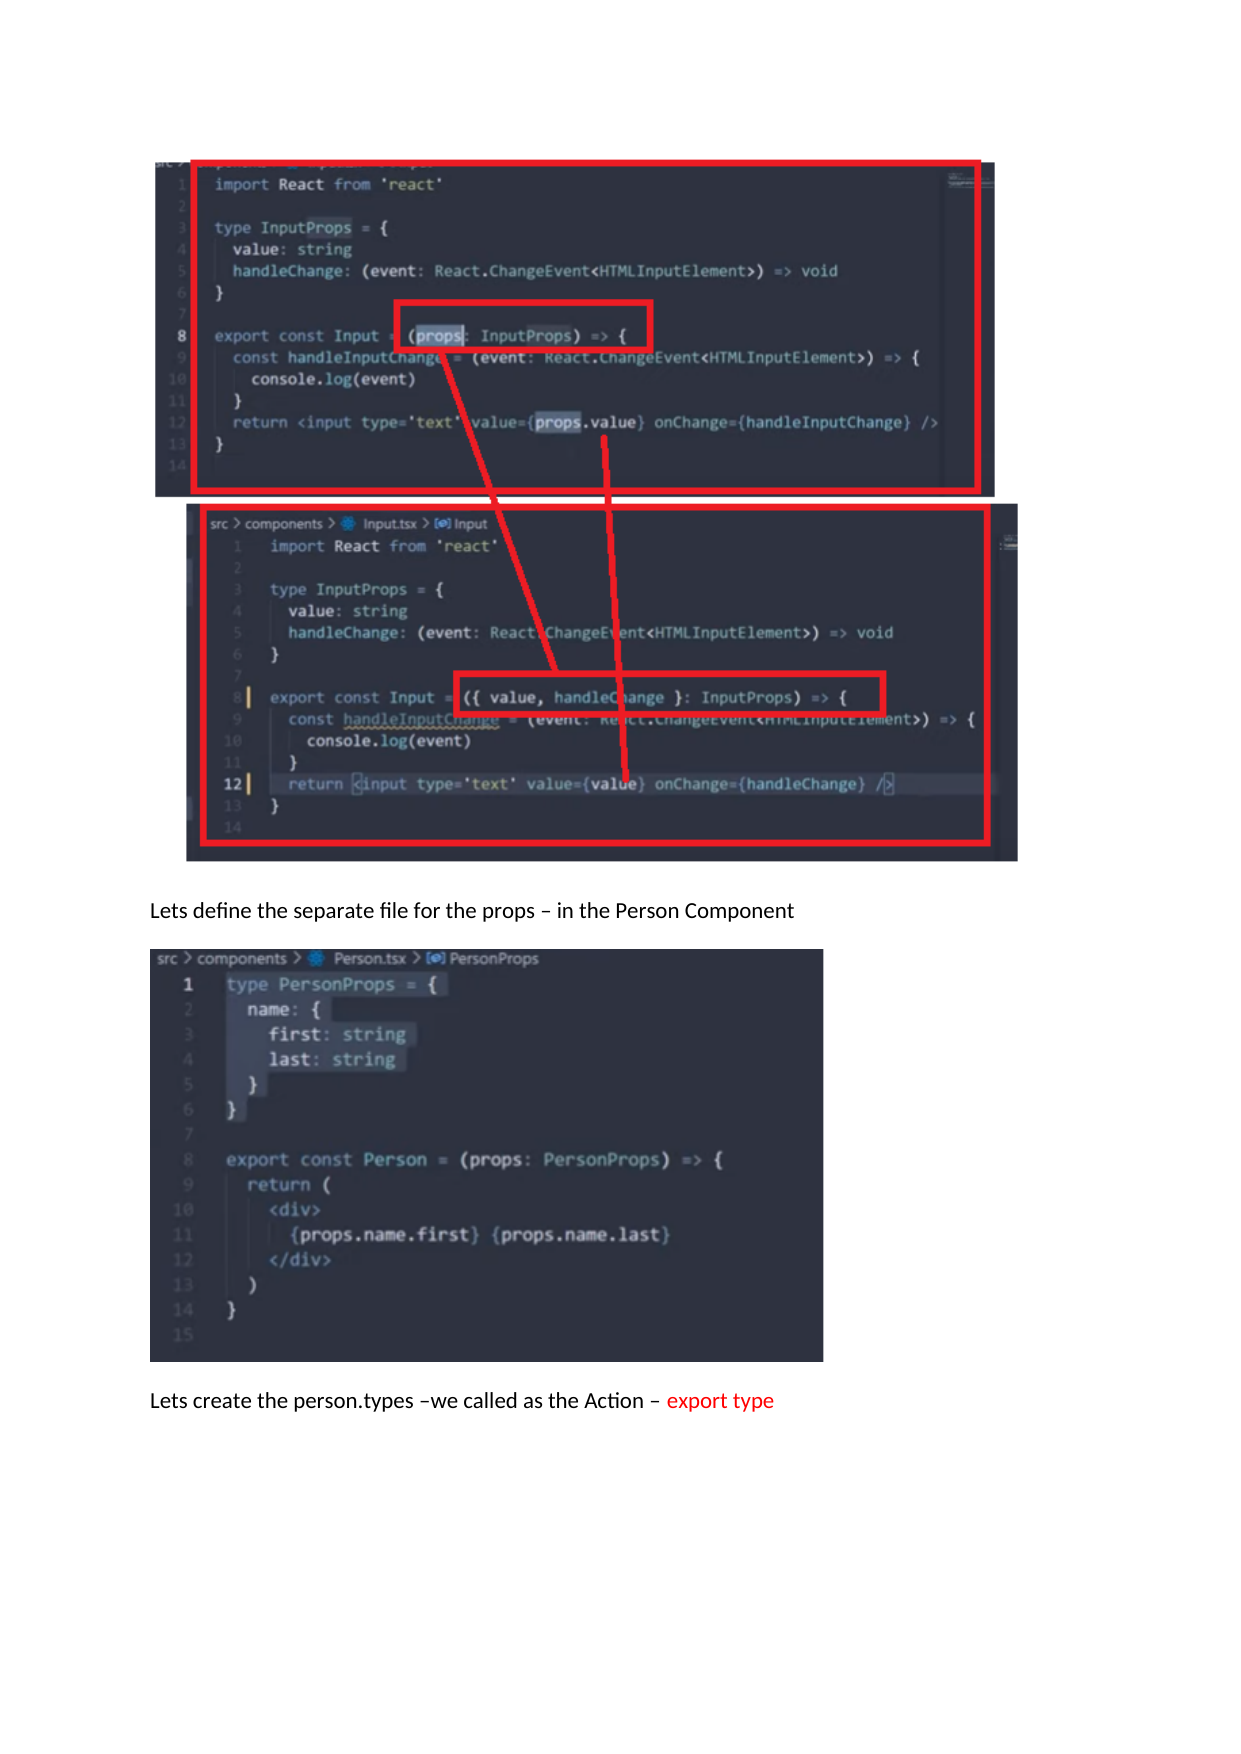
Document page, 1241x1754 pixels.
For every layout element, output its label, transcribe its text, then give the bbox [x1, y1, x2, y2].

text Lets define the separate file for the props – in the Person Component [150, 896, 1090, 924]
picture [150, 150, 1091, 871]
text Lets create the person.types –we called as the Action – export type [150, 1387, 1090, 1414]
picture [150, 949, 824, 1362]
